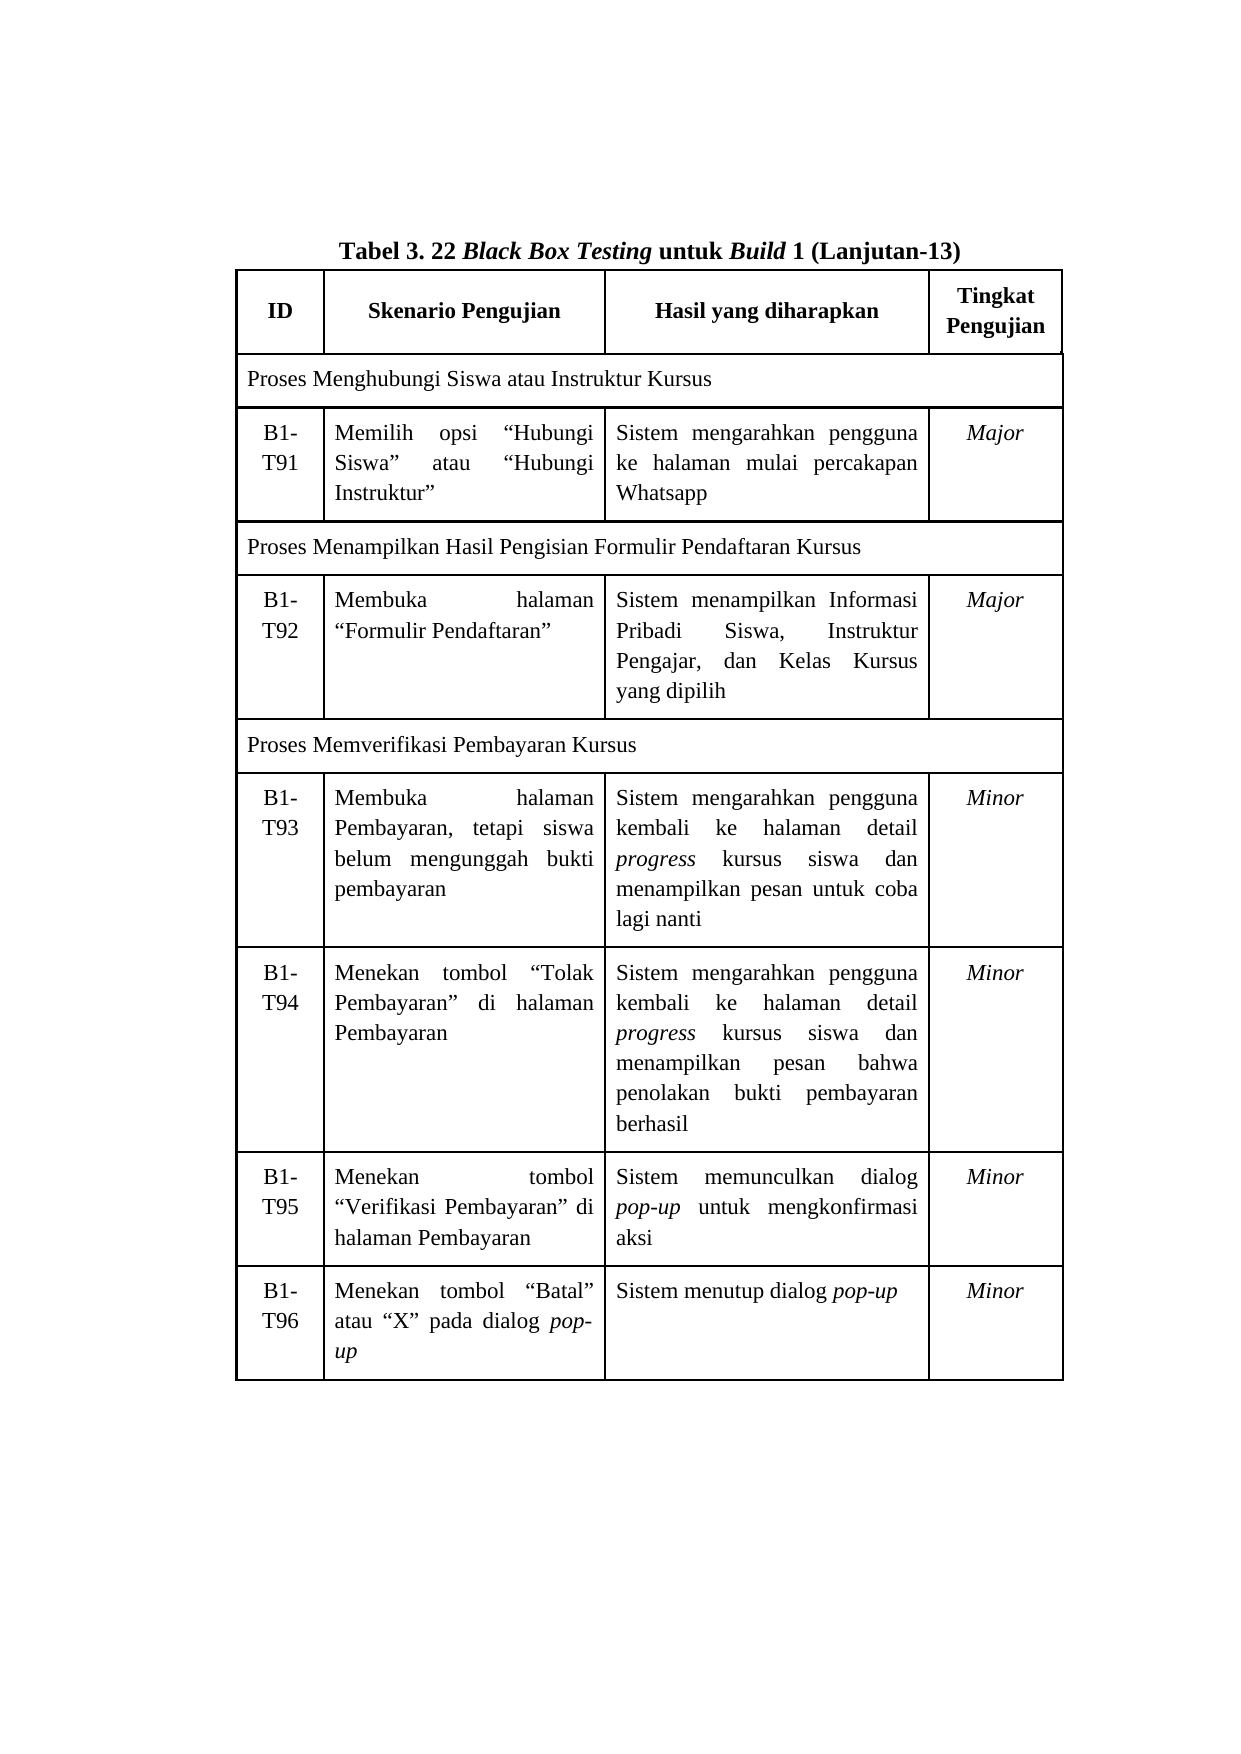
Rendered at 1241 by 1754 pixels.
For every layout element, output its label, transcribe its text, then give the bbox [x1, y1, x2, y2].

table_cell Sistem mengarahkan pengguna kembali ke halaman detail progress kursus siswa dan menampilkan pesan bahwa penolakan bukti pembayaran berhasil [606, 948, 928, 1151]
table_cell Proses Memverifikasi Pembayaran Kursus [238, 720, 1062, 772]
table_cell Membuka halaman “Formulir Pendaftaran” [325, 576, 604, 718]
table_cell Memilih opsi “Hubungi Siswa” atau “Hubungi Instruktur” [325, 409, 604, 520]
table_cell B1-T95 [238, 1153, 323, 1264]
table_cell Menekan tombol “Tolak Pembayaran” di halaman Pembayaran [325, 948, 604, 1151]
table_header ID [238, 271, 323, 353]
table_cell Proses Menghubungi Siswa atau Instruktur Kursus [238, 355, 1062, 406]
table_cell B1-T94 [238, 948, 323, 1151]
table_cell Sistem memunculkan dialog pop-up untuk mengkonfirmasi aksi [606, 1153, 928, 1264]
table_cell Proses Menampilkan Hasil Pengisian Formulir Pendaftaran Kursus [238, 523, 1062, 574]
table_header Hasil yang diharapkan [606, 271, 928, 353]
table_cell Minor [930, 1153, 1062, 1264]
table_cell Sistem menutup dialog pop-up [606, 1267, 928, 1378]
table_cell B1-T92 [238, 576, 323, 718]
table_cell Membuka halaman Pembayaran, tetapi siswa belum mengunggah bukti pembayaran [325, 774, 604, 946]
text Tabel 3. 22 Black Box Testing untuk Build 1 (Lanjutan-13) [236, 236, 1063, 265]
table_cell Sistem mengarahkan pengguna ke halaman mulai percakapan Whatsapp [606, 409, 928, 520]
table_cell Minor [930, 774, 1062, 946]
table_cell Menekan tombol “Batal” atau “X” pada dialog pop-up [325, 1267, 604, 1378]
table_cell B1-T91 [238, 409, 323, 520]
table_header Tingkat Pengujian [930, 271, 1061, 353]
table_header Skenario Pengujian [325, 271, 604, 353]
table_cell Sistem mengarahkan pengguna kembali ke halaman detail progress kursus siswa dan menampilkan pesan untuk coba lagi nanti [606, 774, 928, 946]
table_cell B1-T96 [238, 1267, 323, 1378]
table_cell Menekan tombol “Verifikasi Pembayaran” di halaman Pembayaran [325, 1153, 604, 1264]
table_cell Minor [930, 948, 1062, 1151]
table_cell B1-T93 [238, 774, 323, 946]
table_cell Minor [930, 1267, 1062, 1378]
table_cell Major [930, 409, 1062, 520]
table_cell Sistem menampilkan Informasi Pribadi Siswa, Instruktur Pengajar, dan Kelas Kursus yang dipilih [606, 576, 928, 718]
table_cell Major [930, 576, 1062, 718]
